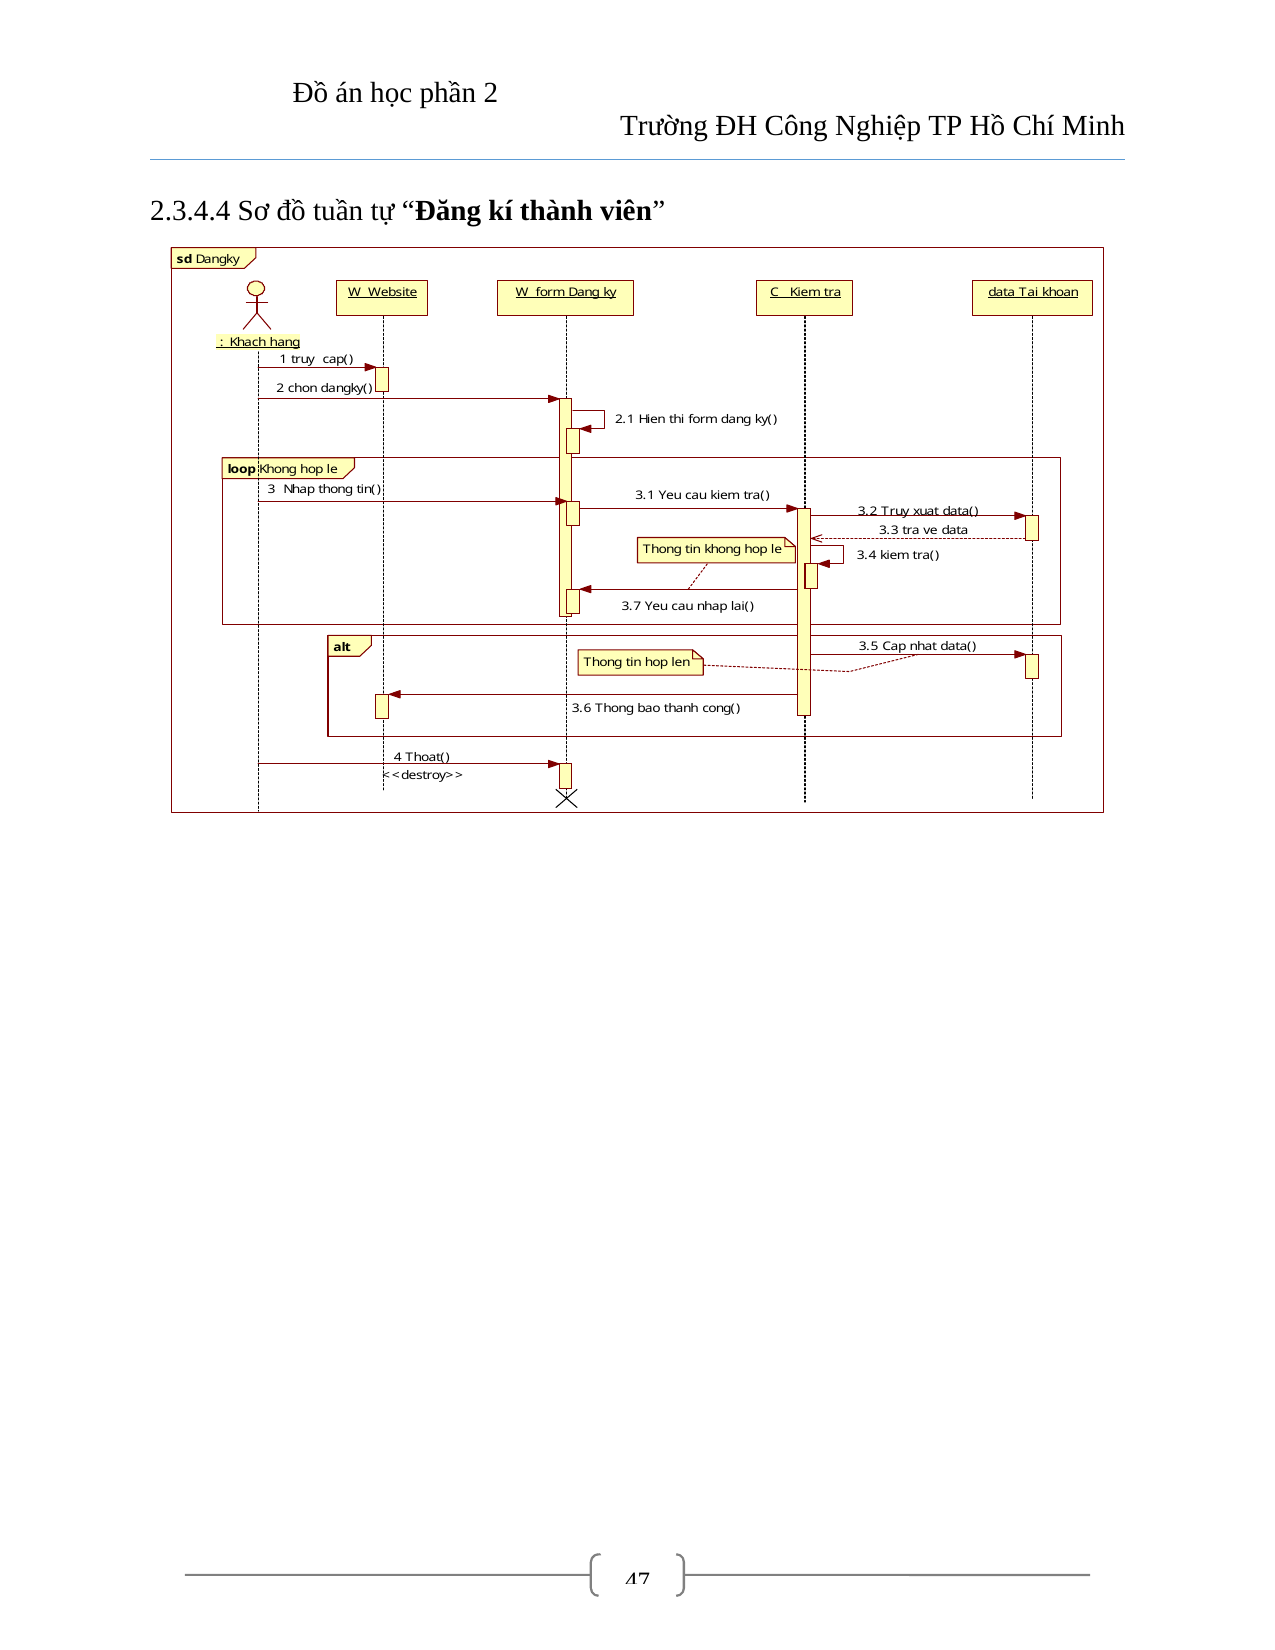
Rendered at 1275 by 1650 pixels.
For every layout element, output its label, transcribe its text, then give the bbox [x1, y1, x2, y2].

subtitle 2.3.4.4 Sơ đồ tuần tự “Đăng kí thành viên” [150, 193, 1125, 227]
